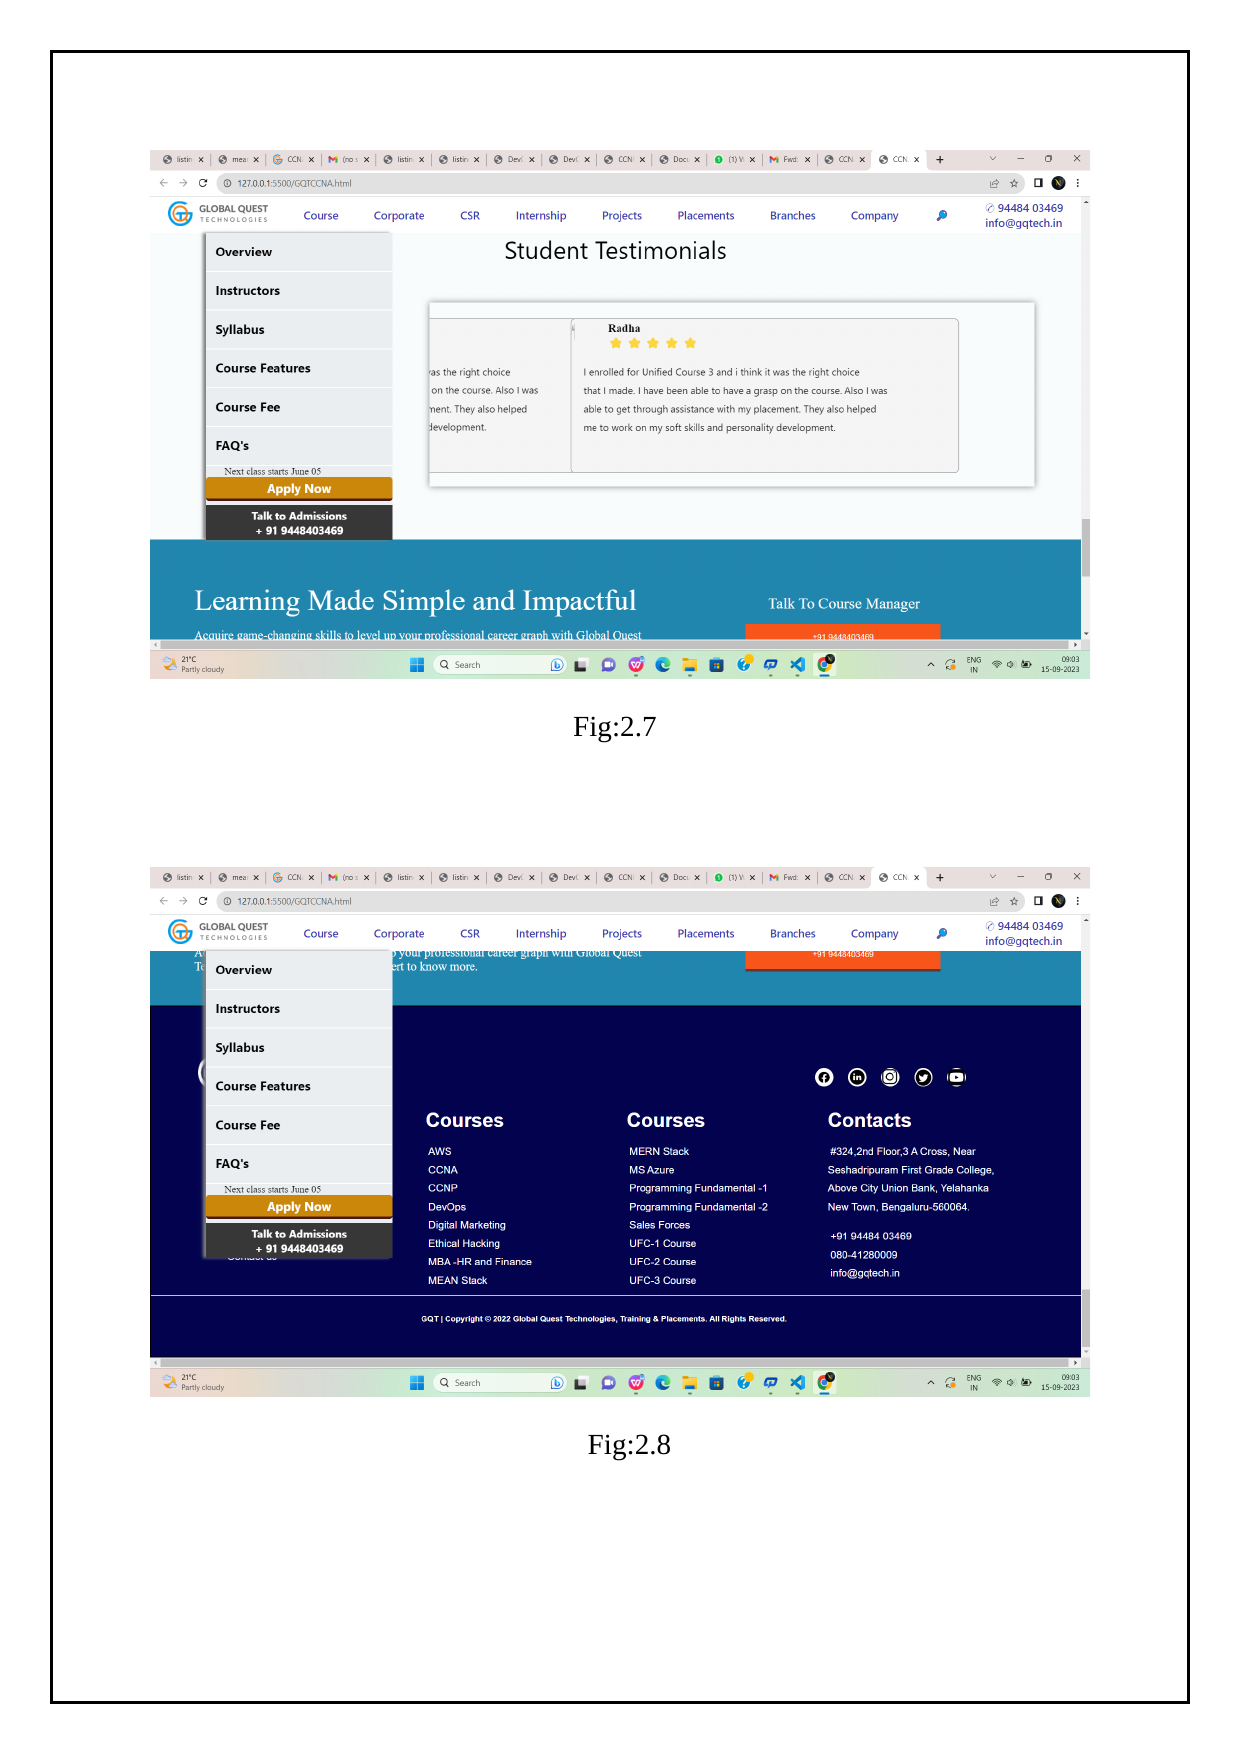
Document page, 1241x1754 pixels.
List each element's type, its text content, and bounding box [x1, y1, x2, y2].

picture [150, 150, 1091, 679]
text Fig:2.8 [150, 1427, 1090, 1461]
text Fig:2.7 [150, 709, 1090, 743]
picture [150, 867, 1091, 1397]
